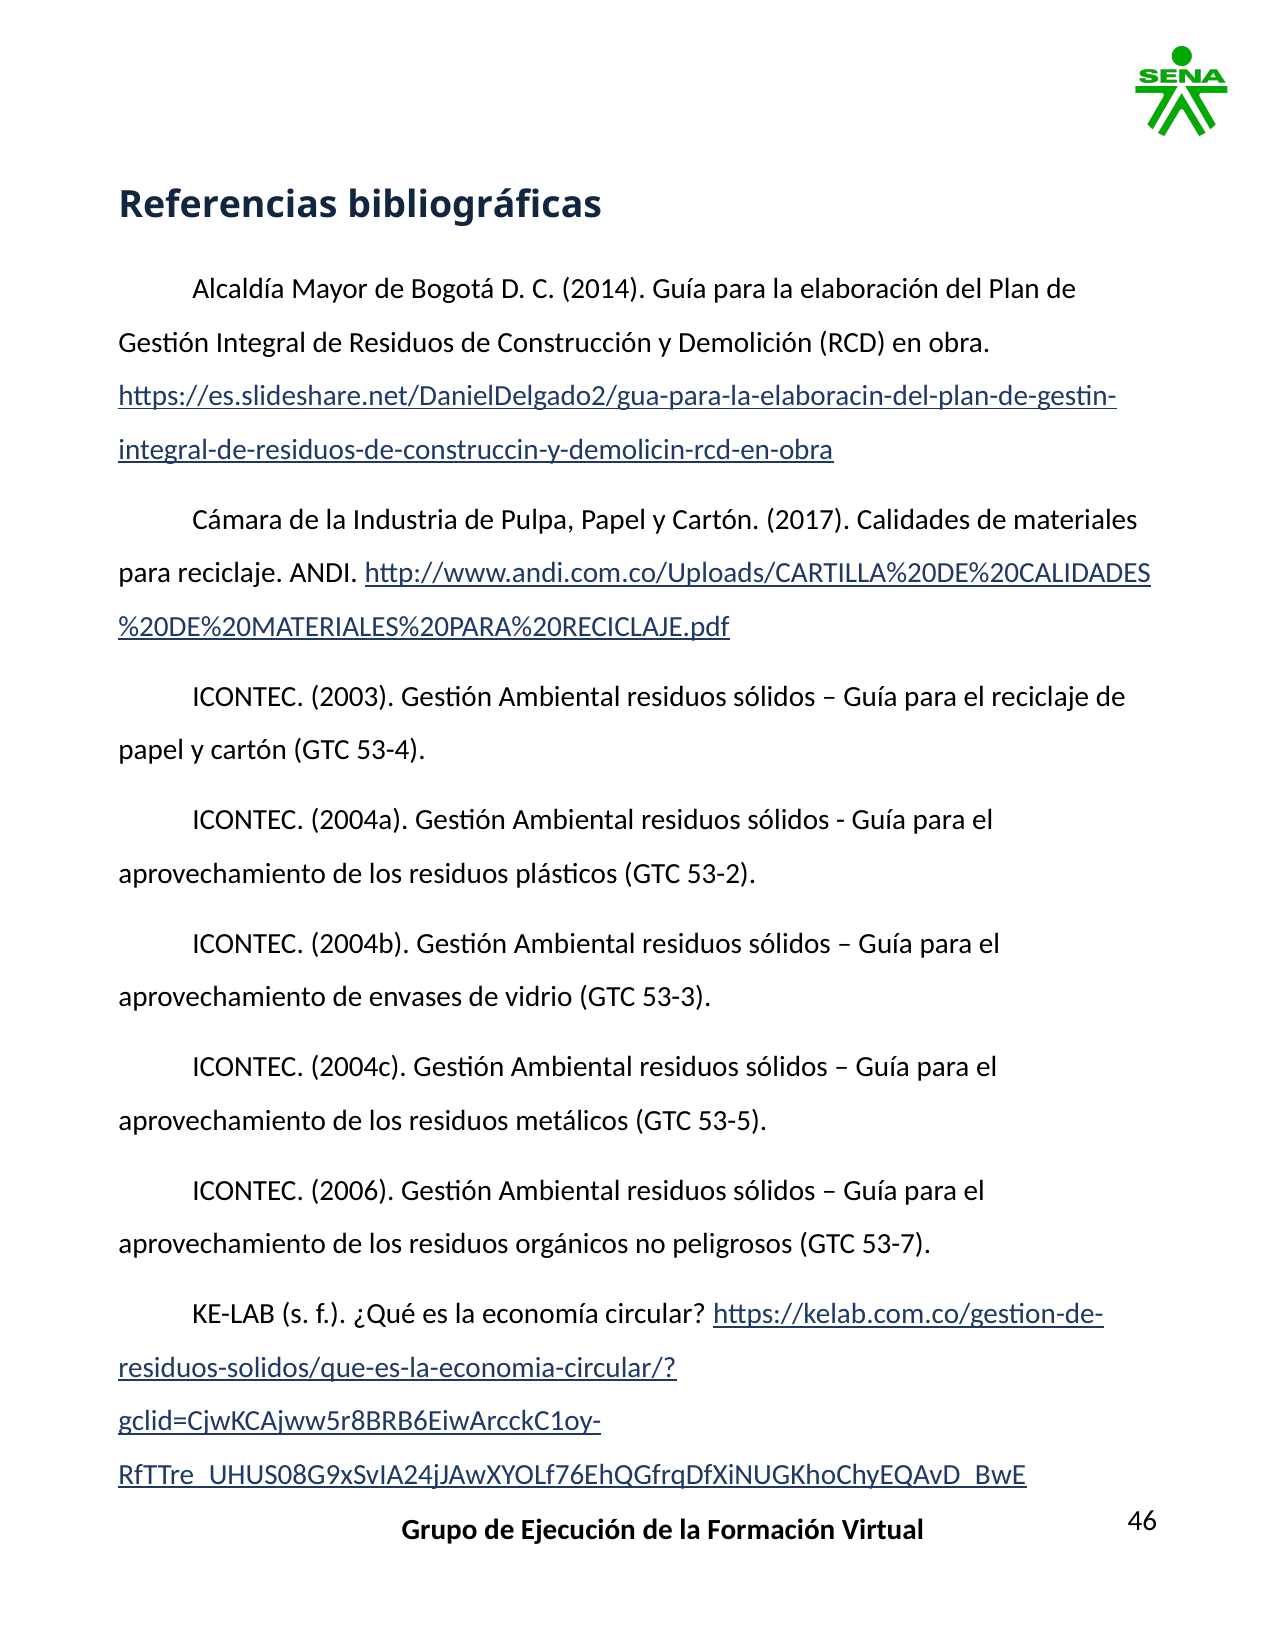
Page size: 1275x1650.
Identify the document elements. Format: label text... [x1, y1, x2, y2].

text ICONTEC. (2004b). Gestión Ambiental residuos sólidos – Guía para el aprovechamiento de envases de vidrio (GTC 53-3). [118, 925, 1157, 1014]
text ICONTEC. (2006). Gestión Ambiental residuos sólidos – Guía para el aprovechamiento de los residuos orgánicos no peligrosos (GTC 53-7). [118, 1172, 1157, 1261]
text Alcaldía Mayor de Bogotá D. C. (2014). Guía para la elaboración del Plan de Gestión Integral de Residuos de Construcción y Demolición (RCD) en obra. https://es.slideshare.net/DanielDelgado2/gua-para-la-elaboracin-del-plan-de-gestin-integral-de-residuos-de-construccin-y-demolicin-rcd-en-obra [118, 270, 1157, 466]
picture [1135, 46, 1228, 136]
text Referencias bibliográficas [118, 177, 1157, 228]
text ICONTEC. (2003). Gestión Ambiental residuos sólidos – Guía para el reciclaje de papel y cartón (GTC 53-4). [118, 678, 1157, 767]
text ICONTEC. (2004c). Gestión Ambiental residuos sólidos – Guía para el aprovechamiento de los residuos metálicos (GTC 53-5). [118, 1048, 1157, 1137]
text ICONTEC. (2004a). Gestión Ambiental residuos sólidos - Guía para el aprovechamiento de los residuos plásticos (GTC 53-2). [118, 801, 1157, 890]
text Cámara de la Industria de Pulpa, Papel y Cartón. (2017). Calidades de materiales para reciclaje. ANDI. http://www.andi.com.co/Uploads/CARTILLA%20DE%20CALIDADES%20DE%20MATERIALES%20PARA%20RECICLAJE.pdf [118, 501, 1157, 643]
text KE-LAB (s. f.). ¿Qué es la economía circular? https://kelab.com.co/gestion-de-residuos-solidos/que-es-la-economia-circular/?gclid=CjwKCAjww5r8BRB6EiwArcckC1oy-RfTTre_UHUS08G9xSvIA24jJAwXYOLf76EhQGfrqDfXiNUGKhoChyEQAvD_BwE [118, 1296, 1157, 1491]
